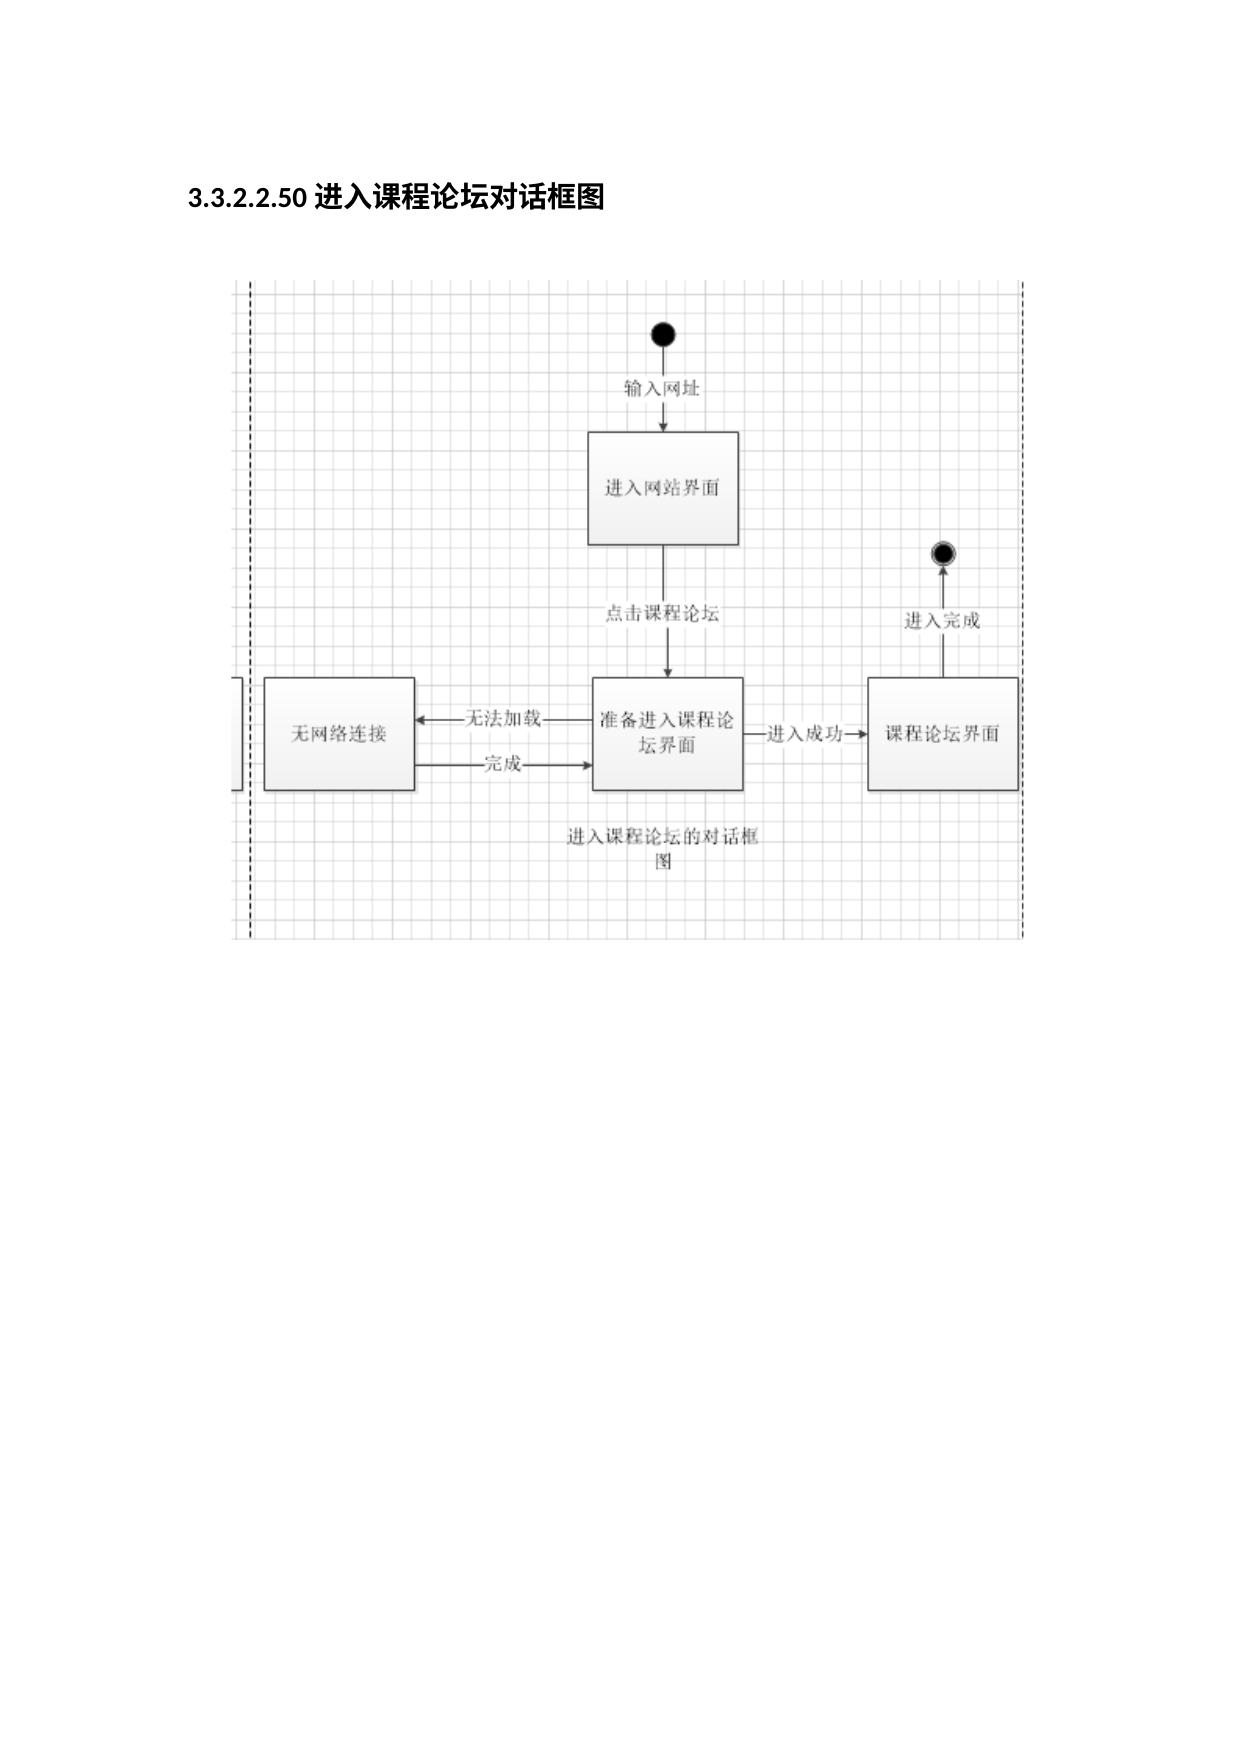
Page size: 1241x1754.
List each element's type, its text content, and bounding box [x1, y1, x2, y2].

subtitle 3.3.2.2.50 进入课程论坛对话框图 [187, 162, 1053, 227]
picture [231, 280, 1024, 940]
